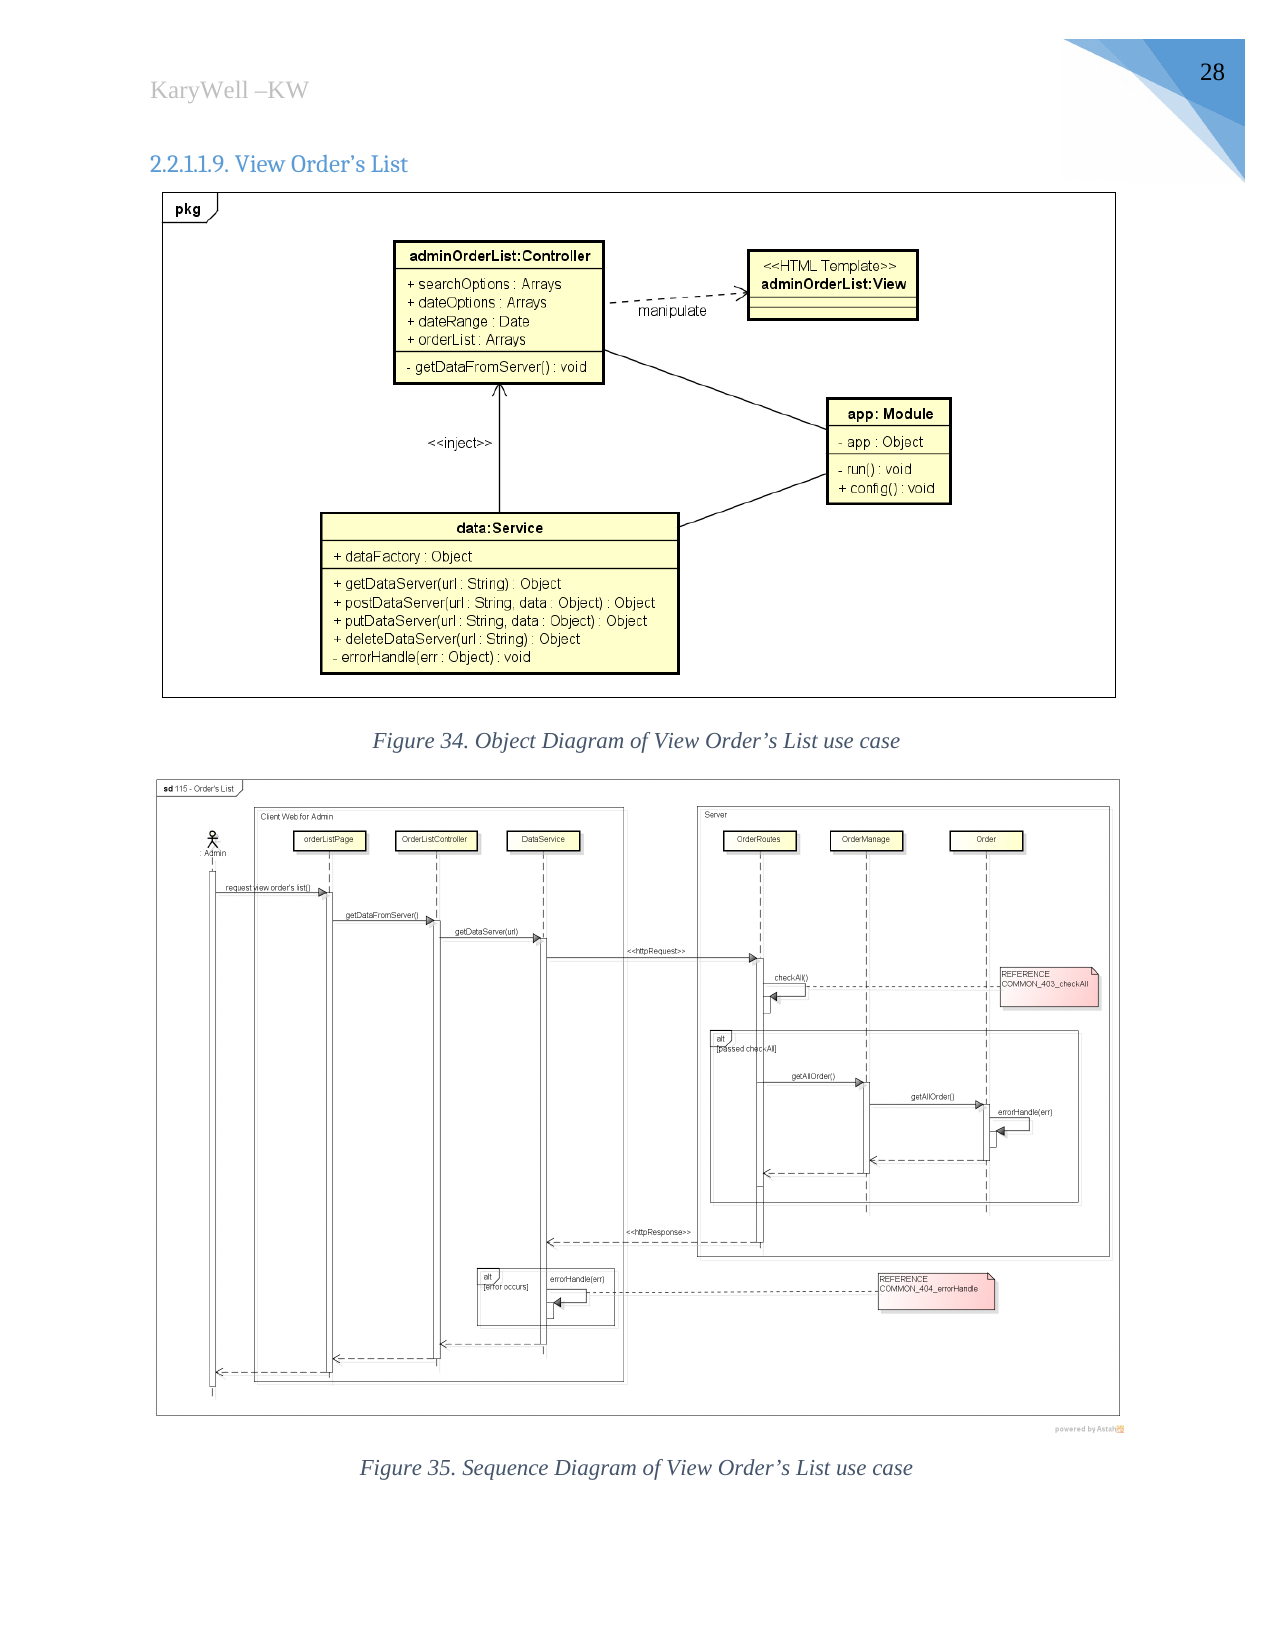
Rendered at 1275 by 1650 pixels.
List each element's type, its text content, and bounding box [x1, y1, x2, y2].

picture [150, 773, 1125, 1435]
picture [150, 39, 1245, 708]
subtitle 2.2.1.1.9. View Order’s List [150, 150, 1125, 179]
text Figure 35. Sequence Diagram of View Order’s List use case [150, 1454, 1125, 1480]
text Figure 34. Object Diagram of View Order’s List use case [150, 727, 1125, 753]
